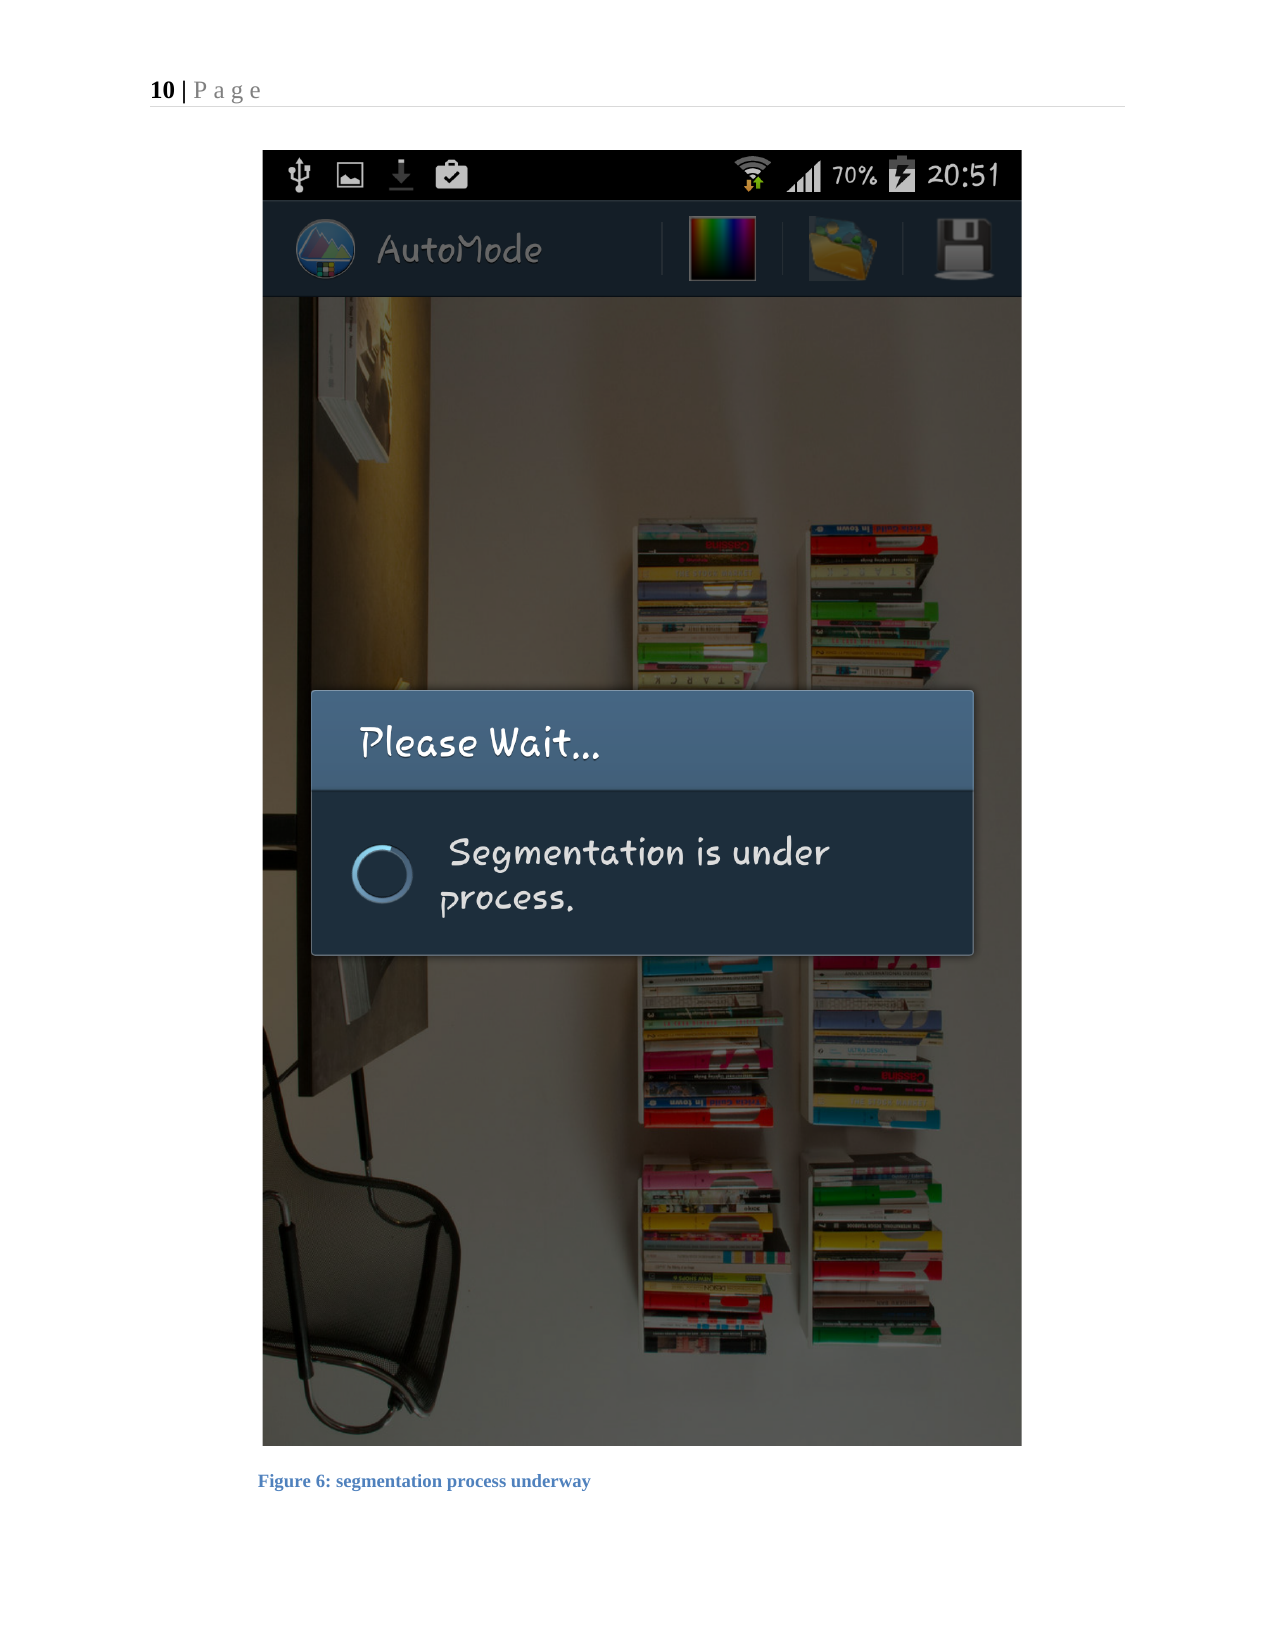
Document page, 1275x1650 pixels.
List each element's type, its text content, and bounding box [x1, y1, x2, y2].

picture [262, 150, 1022, 1446]
